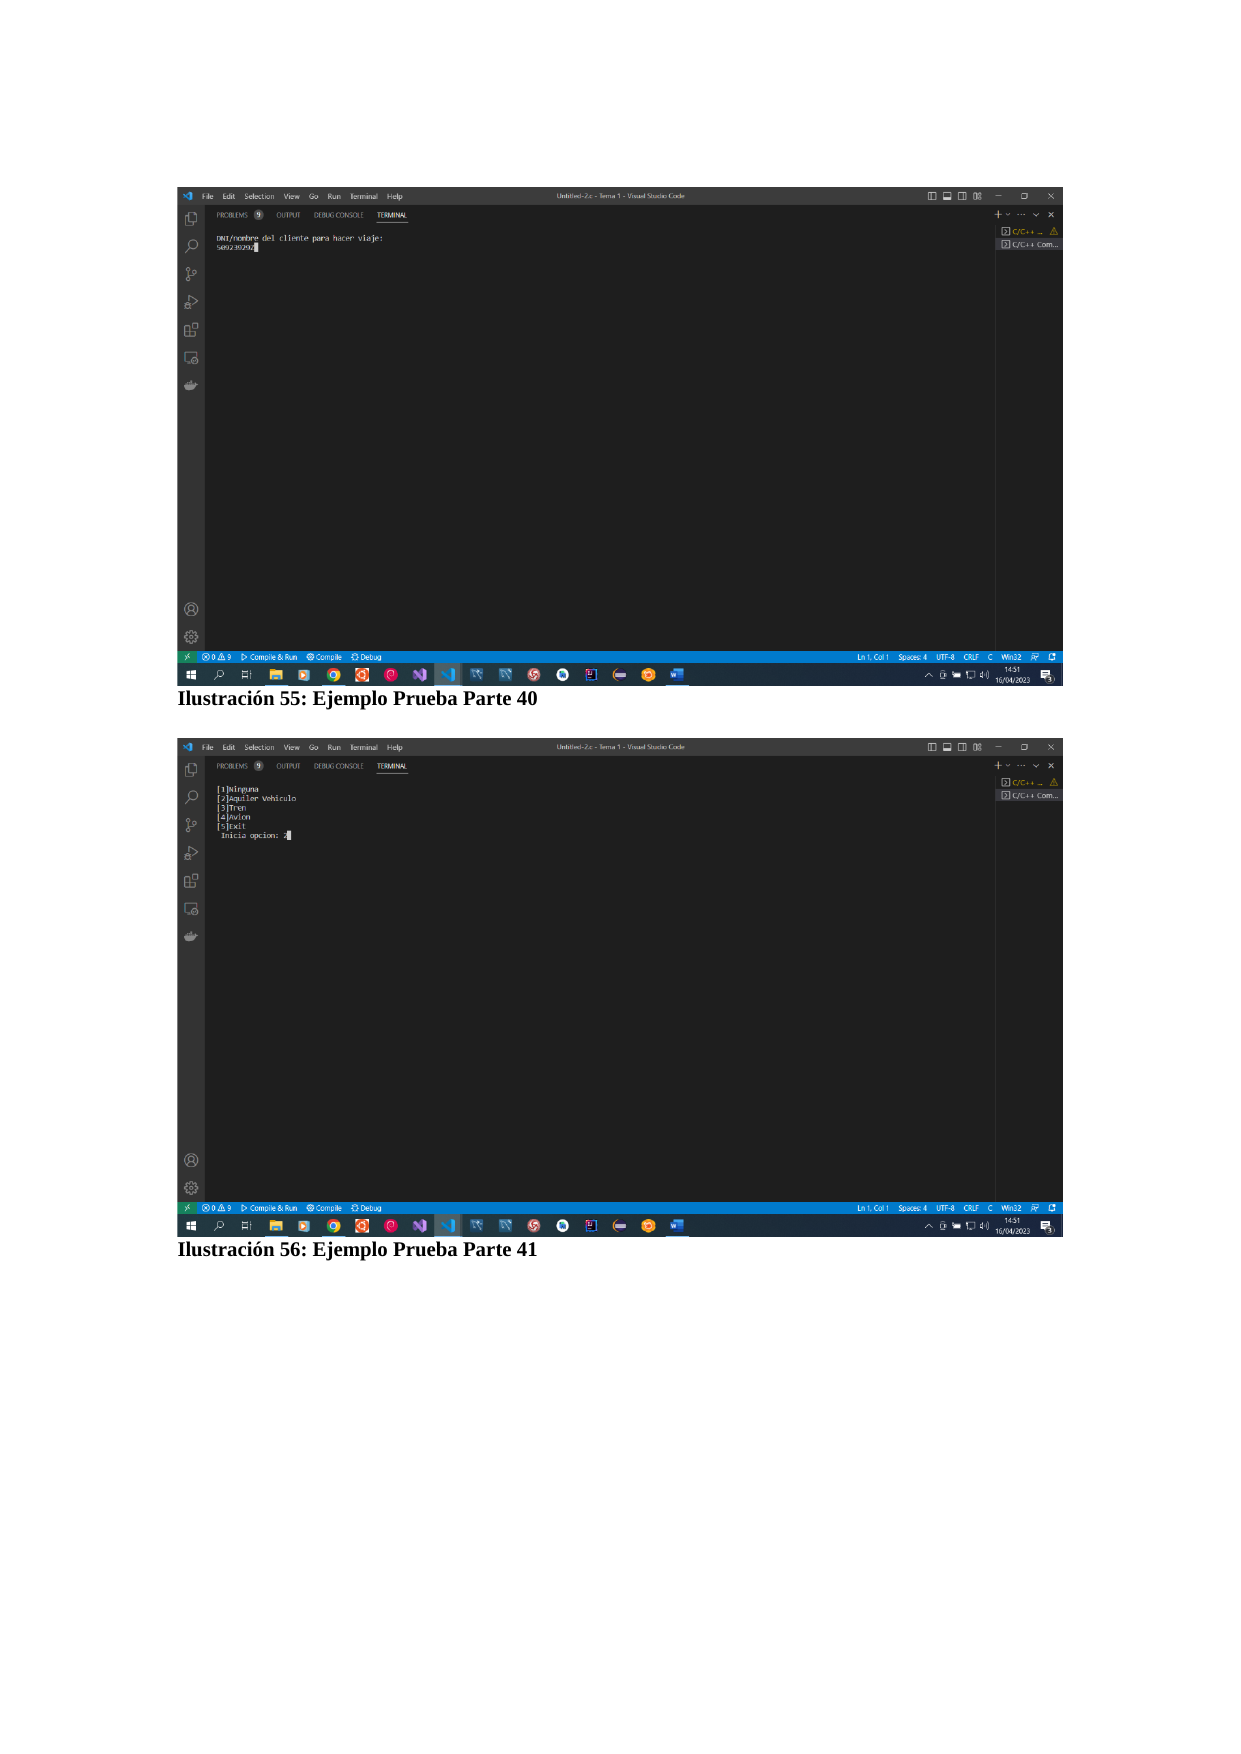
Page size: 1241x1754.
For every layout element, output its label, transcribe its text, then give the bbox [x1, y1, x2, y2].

picture [177, 738, 1063, 1237]
picture [177, 187, 1063, 686]
